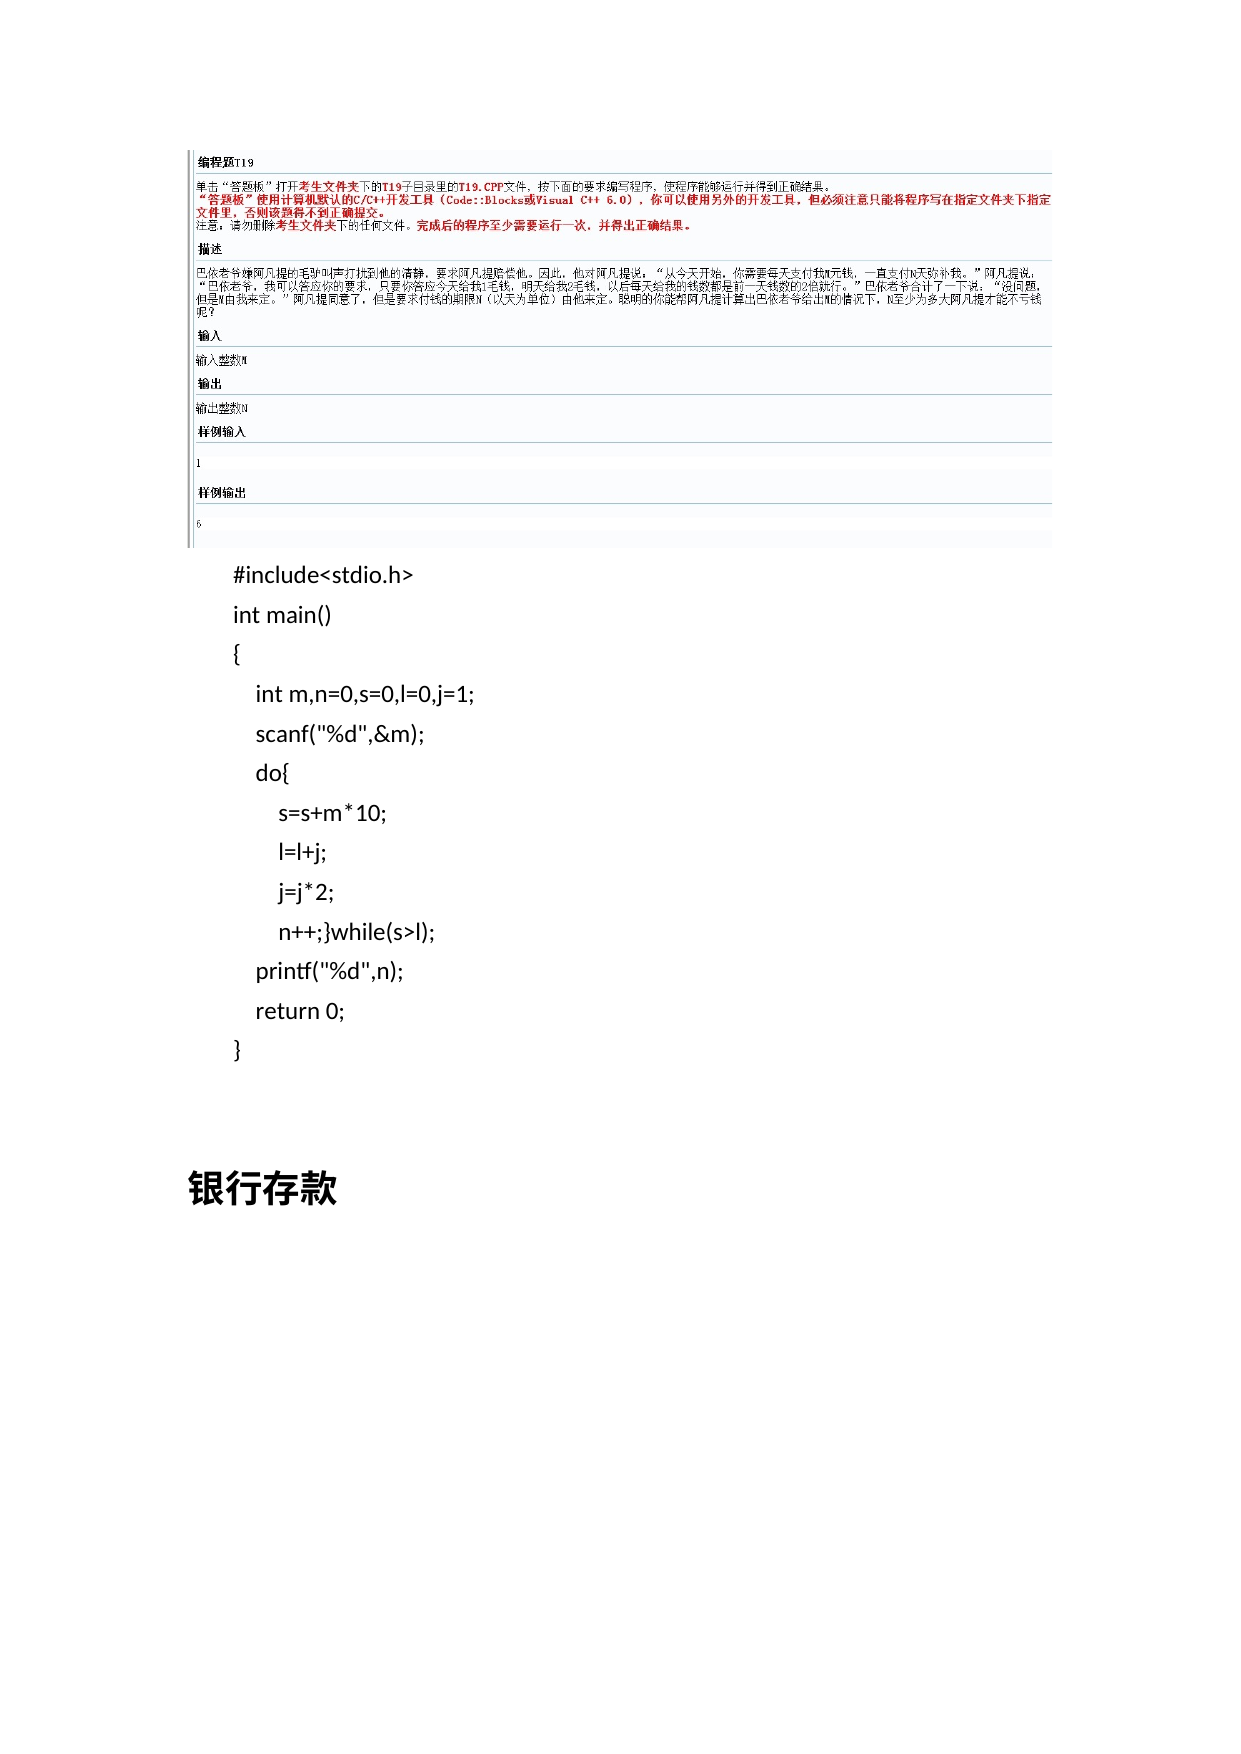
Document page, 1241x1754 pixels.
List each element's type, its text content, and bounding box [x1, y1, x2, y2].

text int m,n=0,s=0,l=0,j=1; [187, 684, 1053, 707]
text #include<stdio.h> [187, 565, 1053, 588]
text l=l+j; [187, 842, 1053, 865]
picture [187, 150, 1053, 548]
text printf("%d",n); [187, 961, 1053, 984]
text int main() [187, 605, 1053, 628]
text n++;}while(s>l); [187, 922, 1053, 944]
text scanf("%d",&m); [187, 724, 1053, 747]
text do{ [187, 763, 1053, 786]
text j=j*2; [187, 882, 1053, 905]
text { [187, 644, 1053, 667]
text 银行存款 [187, 1159, 1053, 1213]
text } [187, 1040, 1053, 1063]
text s=s+m*10; [187, 803, 1053, 826]
text return 0; [187, 1001, 1053, 1024]
